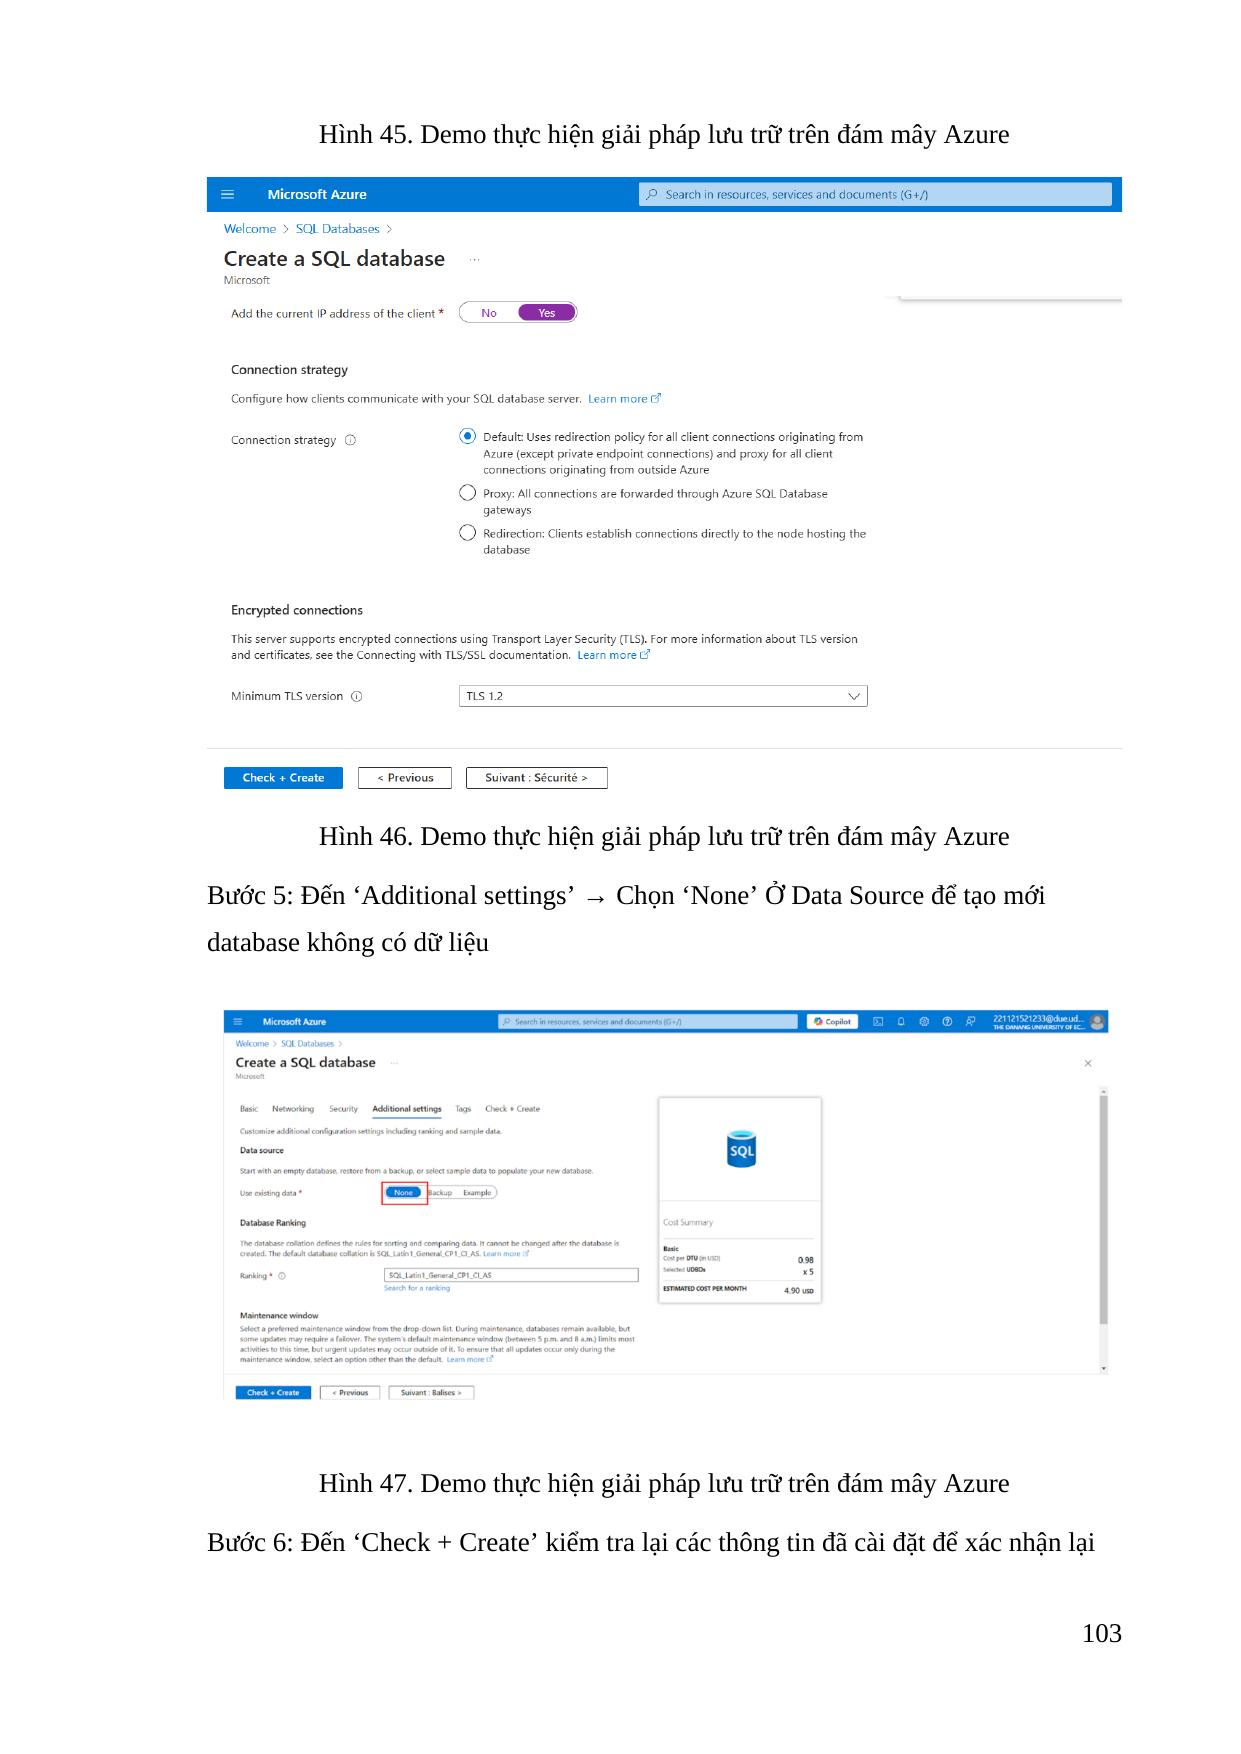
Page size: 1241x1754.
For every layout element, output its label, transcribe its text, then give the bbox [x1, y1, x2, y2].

text Bước 5: Đến ‘Additional settings’ → Chọn ‘None’ Ở Data Source để tạo mới database không có dữ liệu [207, 879, 1122, 957]
text Hình 46. Demo thực hiện giải pháp lưu trữ trên đám mây Azure [207, 820, 1122, 851]
text Bước 6: Đến ‘Check + Create’ kiểm tra lại các thông tin đã cài đặt để xác nhận lại [207, 1526, 1122, 1557]
picture [206, 177, 1123, 792]
text Hình 45. Demo thực hiện giải pháp lưu trữ trên đám mây Azure [207, 118, 1122, 149]
text Hình 47. Demo thực hiện giải pháp lưu trữ trên đám mây Azure [207, 1467, 1122, 1498]
picture [206, 985, 1123, 1440]
